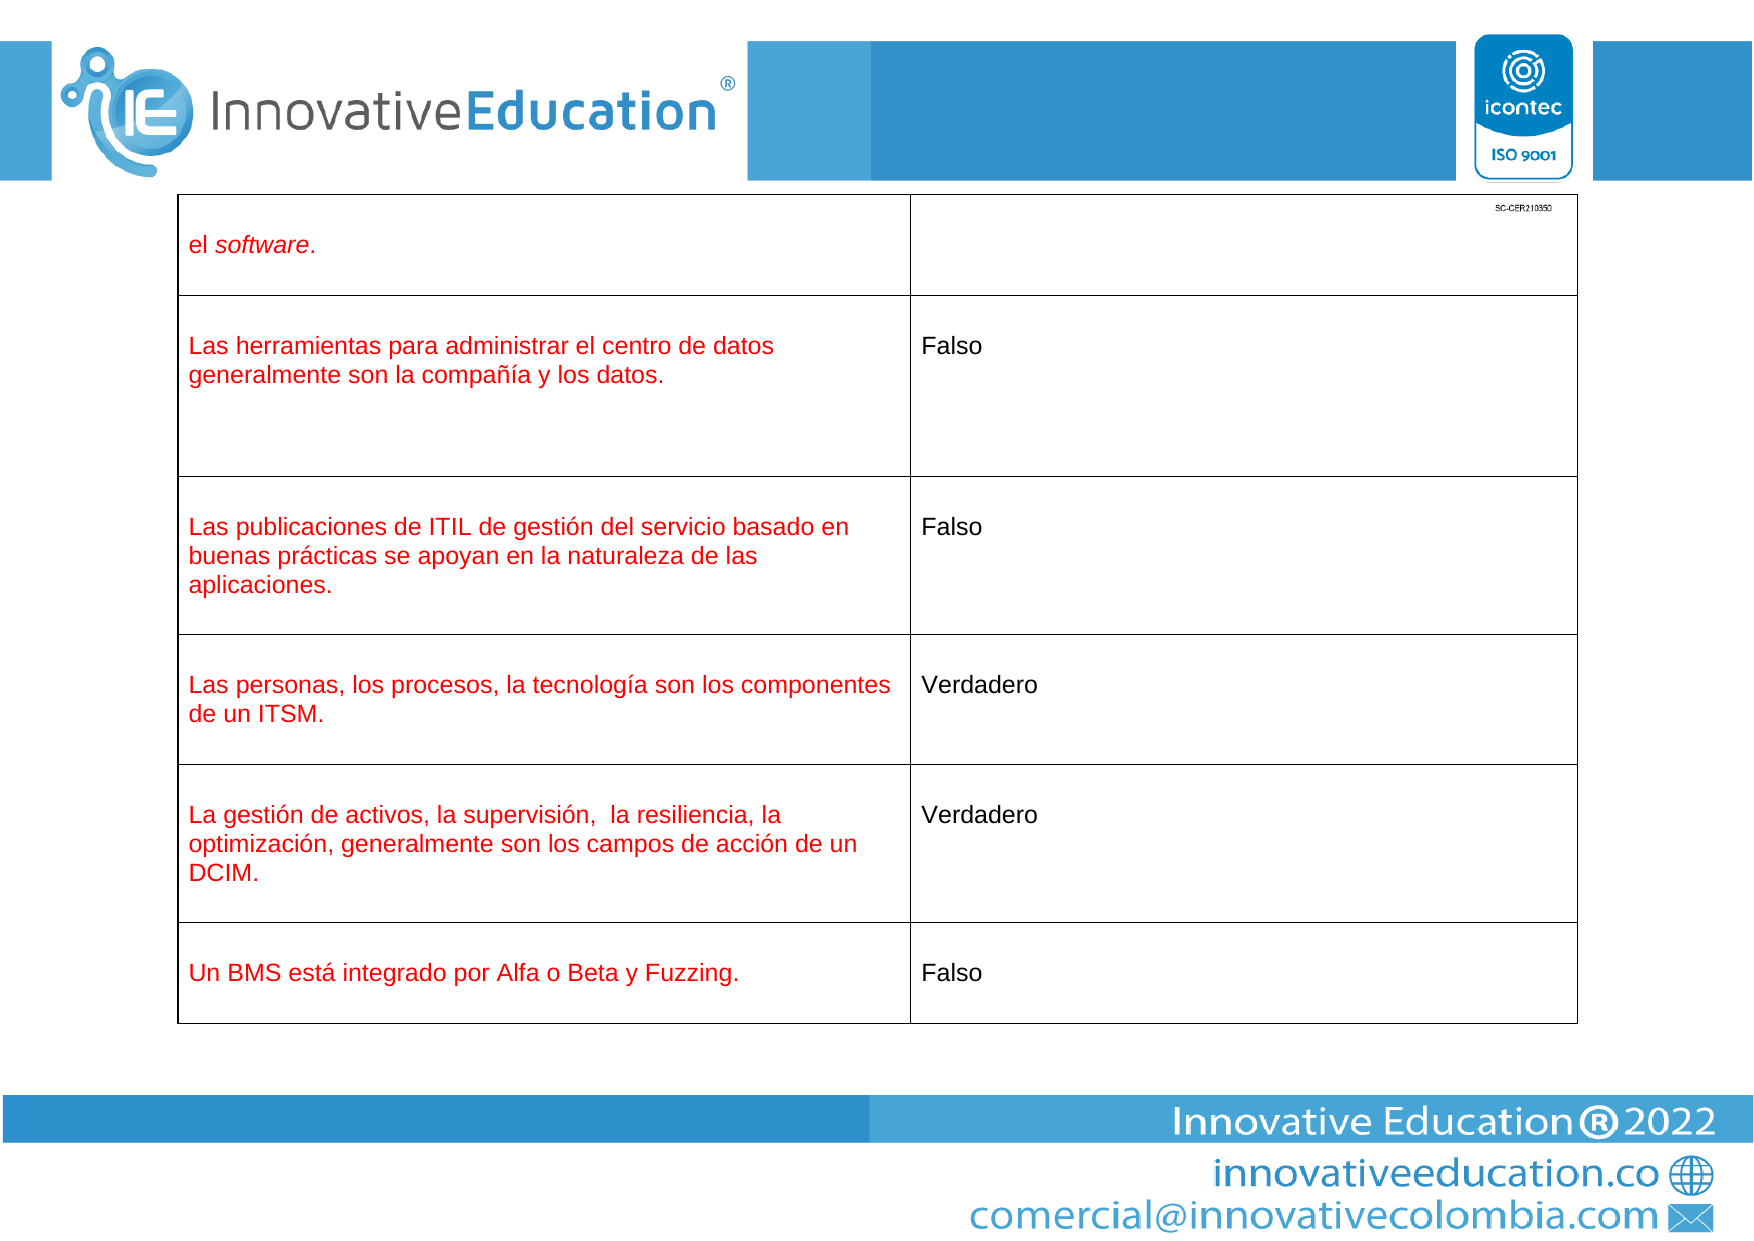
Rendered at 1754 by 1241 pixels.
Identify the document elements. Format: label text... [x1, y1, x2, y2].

table_cell Las publicaciones de ITIL de gestión del servicio basado en buenas prácticas se apoyan en la naturaleza de las aplicaciones. [179, 477, 910, 634]
table_cell Los niveles de operación de los componentes de monitoreo son los elementos de campo, los controladores, los procesadores y el software. [179, 195, 910, 294]
table_cell Verdadero [911, 765, 1577, 922]
table_cell Falso [911, 296, 1577, 476]
picture [1593, 28, 1752, 194]
table_cell Verdadero [911, 195, 1577, 294]
picture [2, 1093, 1754, 1239]
picture [0, 28, 1456, 194]
table_cell La gestión de activos, la supervisión, la resiliencia, la optimización, generalmente son los campos de acción de un DCIM. [179, 765, 910, 922]
table_cell Las herramientas para administrar el centro de datos generalmente son la compañía y los datos. [179, 296, 910, 476]
table_cell Las personas, los procesos, la tecnología son los componentes de un ITSM. [179, 635, 910, 763]
table_cell Falso [911, 923, 1577, 1023]
picture [1471, 32, 1576, 194]
table_cell Un BMS está integrado por Alfa o Beta y Fuzzing. [179, 923, 910, 1023]
table_cell Falso [911, 477, 1577, 634]
table_cell Verdadero [911, 635, 1577, 763]
